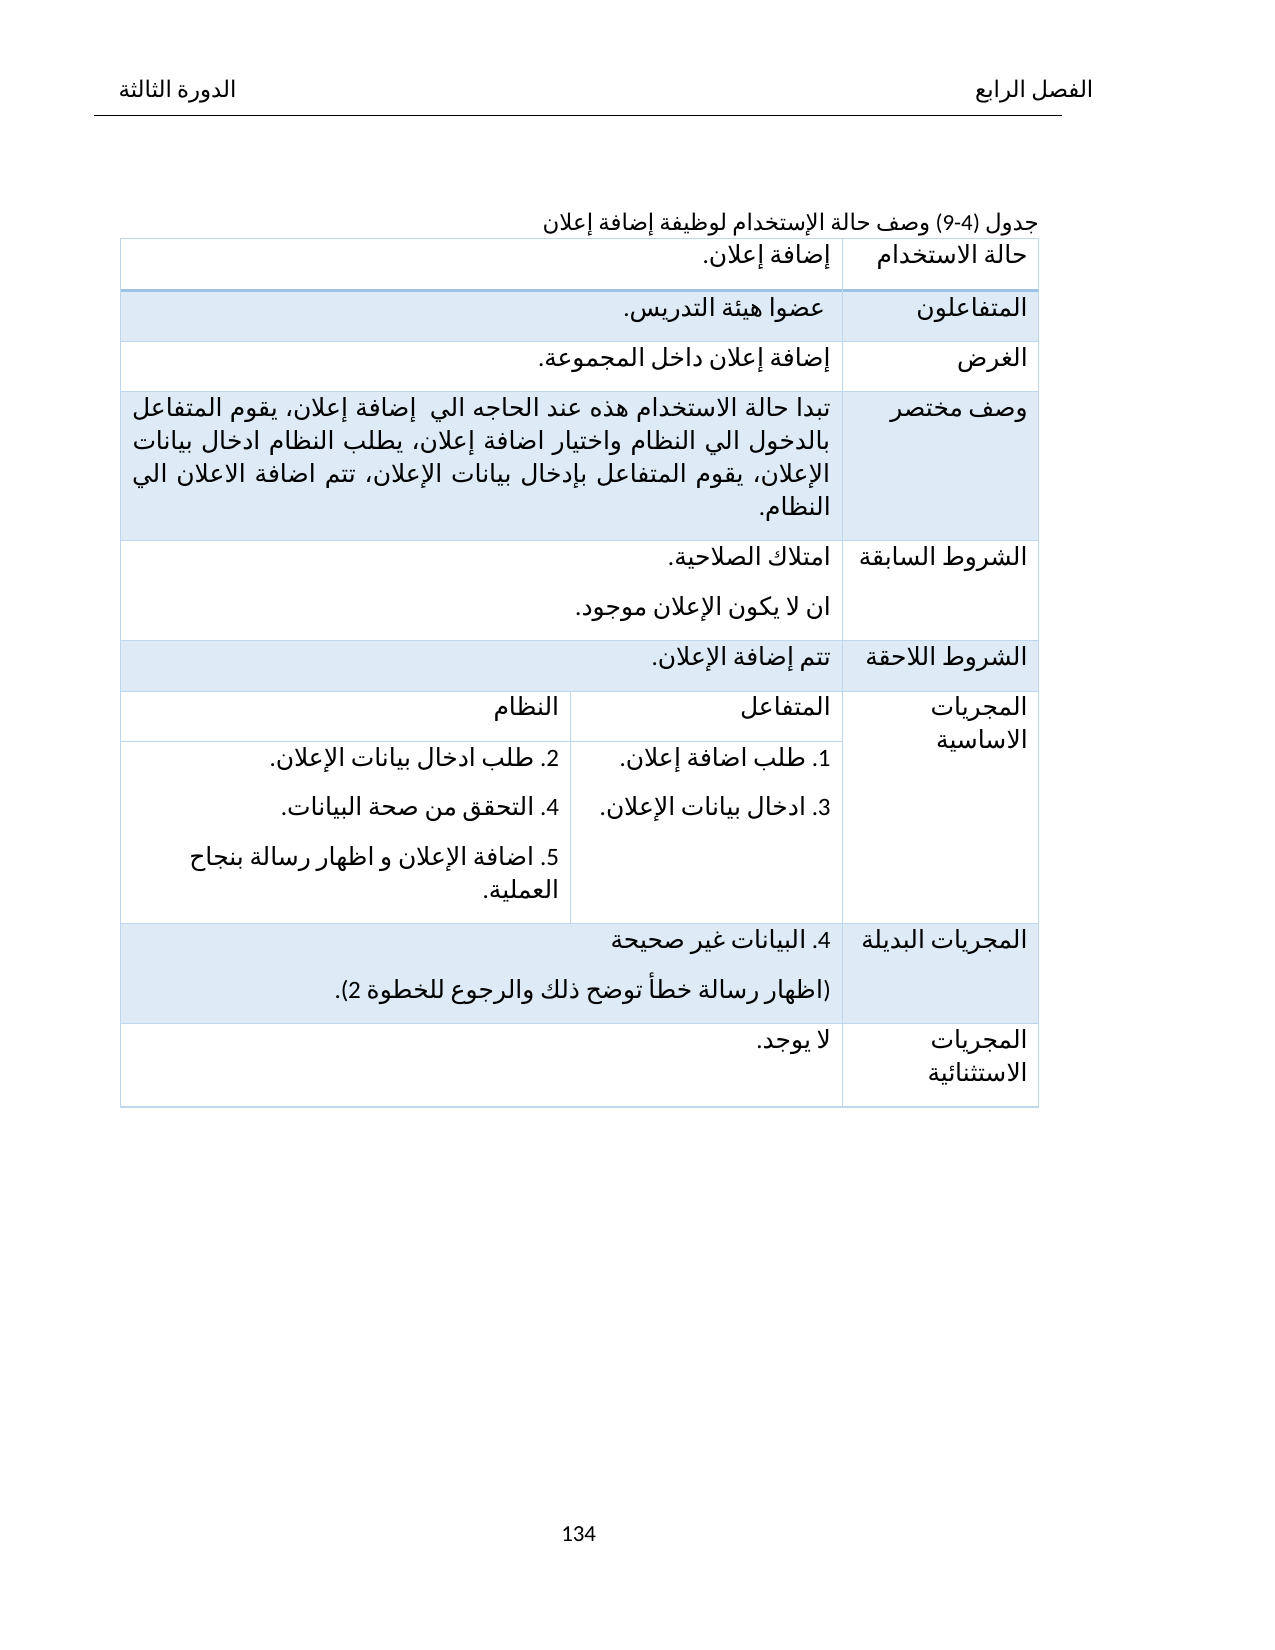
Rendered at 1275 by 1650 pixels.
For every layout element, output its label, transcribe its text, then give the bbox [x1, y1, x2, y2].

table_cell 2. طلب ادخال بيانات الإعلان. 4. التحقق من صحة البيانات. 5. اضافة الإعلان و اظهار رسالة بنجاح العملية. [121, 742, 570, 923]
table_cell امتلاك الصلاحية. ان لا يكون الإعلان موجود. [121, 541, 842, 640]
table_cell النظام [121, 692, 570, 741]
table_cell وصف مختصر [843, 392, 1038, 540]
table_cell تبدا حالة الاستخدام هذه عند الحاجه الي إضافة إعلان، يقوم المتفاعل بالدخول الي النظام واختيار اضافة إعلان، يطلب النظام ادخال بيانات الإعلان، يقوم المتفاعل بإدخال بيانات الإعلان، تتم اضافة الاعلان الي النظام. [121, 392, 842, 540]
table_cell الشروط السابقة [843, 541, 1038, 640]
table_cell تتم إضافة الإعلان. [121, 641, 842, 691]
table_cell 4. البيانات غير صحيحة (اظهار رسالة خطأ توضح ذلك والرجوع للخطوة 2). [121, 924, 842, 1023]
table_cell لا يوجد. [121, 1024, 842, 1106]
table_cell الشروط اللاحقة [843, 641, 1038, 691]
table_cell المتفاعلون [843, 292, 1038, 341]
table_cell المجريات الاساسية [843, 692, 1038, 923]
table_header حالة الاستخدام [843, 239, 1038, 288]
table_cell المجريات البديلة [843, 924, 1038, 1023]
table_cell الغرض [843, 342, 1038, 391]
text جدول (4-9) وصف حالة الإستخدام لوظيفة إضافة إعلان [118, 208, 1039, 236]
table_header إضافة إعلان. [121, 239, 842, 288]
table_cell إضافة إعلان داخل المجموعة. [121, 342, 842, 391]
table_cell المتفاعل [571, 692, 842, 741]
table_cell المجريات الاستثنائية [843, 1024, 1038, 1106]
table_cell عضوا هيئة التدريس. [121, 292, 842, 341]
table_cell 1. طلب اضافة إعلان. 3. ادخال بيانات الإعلان. [571, 742, 842, 923]
